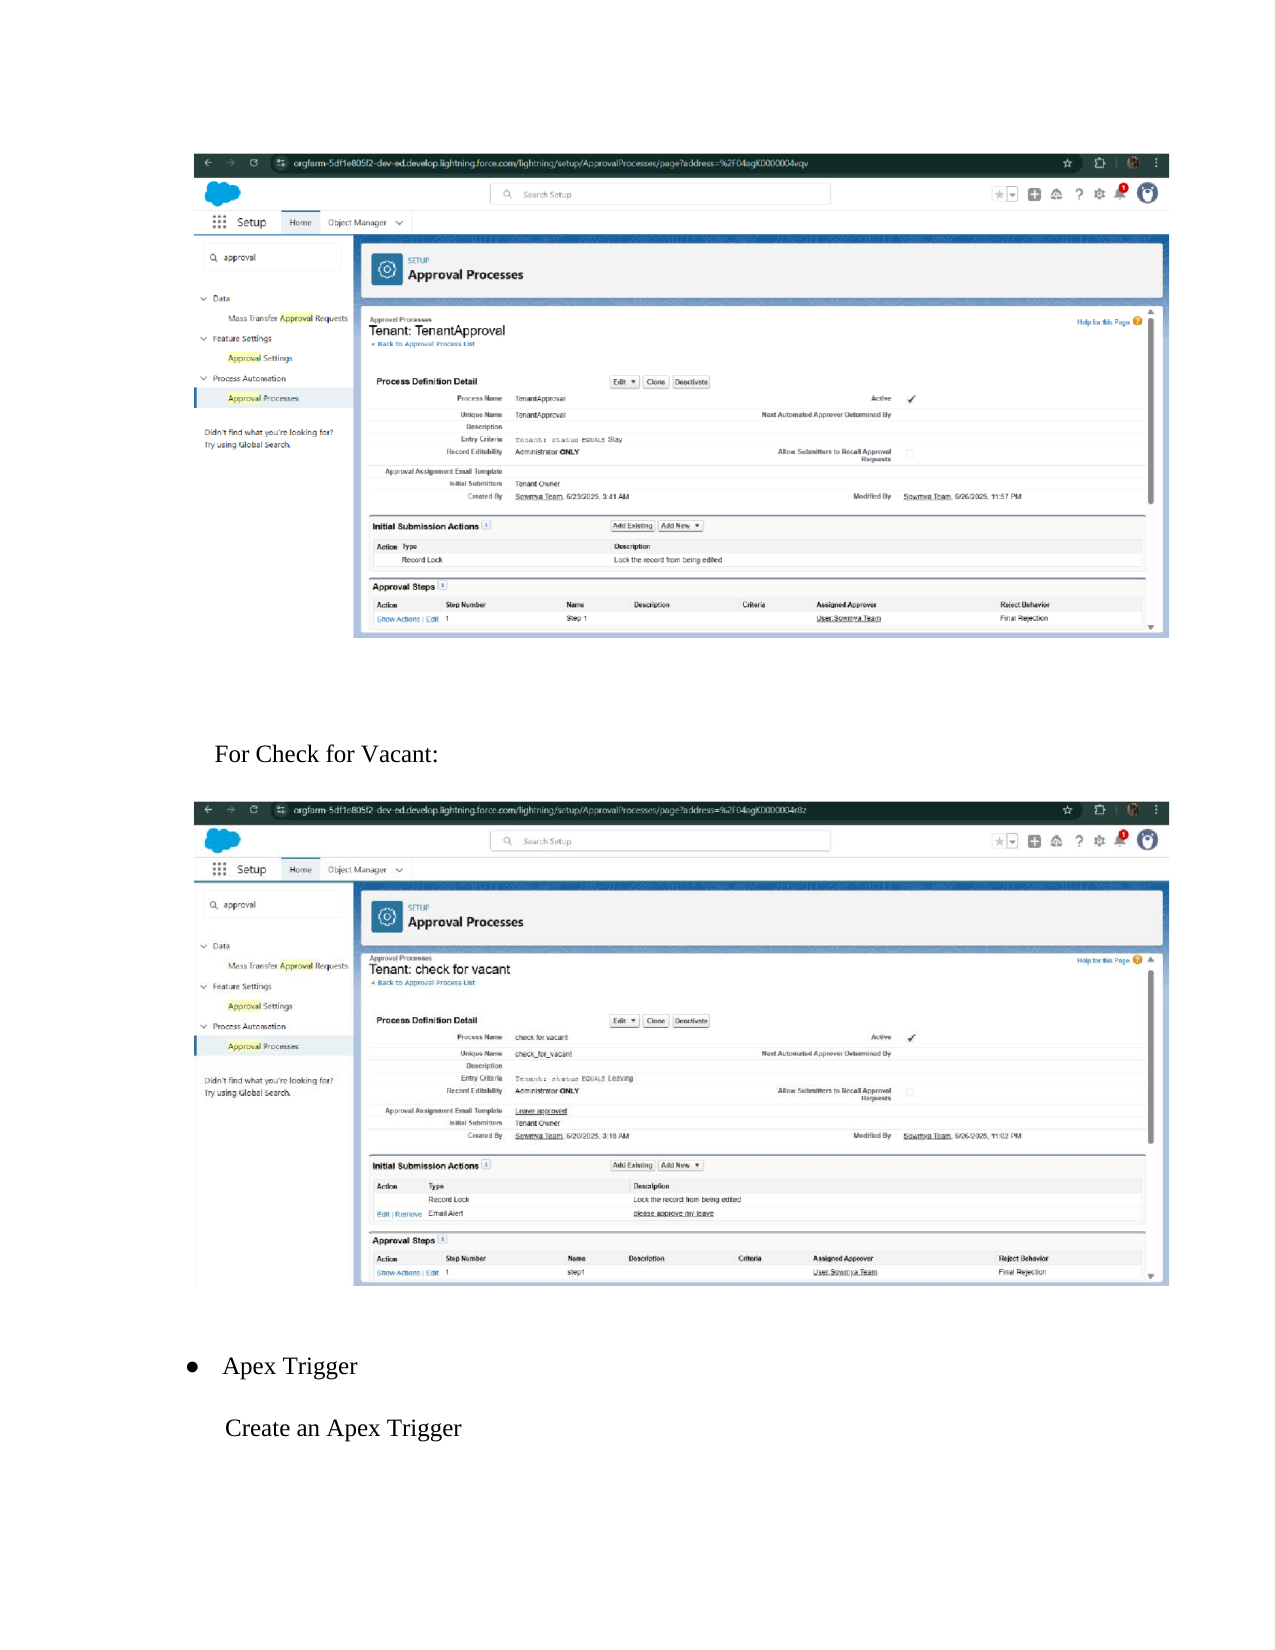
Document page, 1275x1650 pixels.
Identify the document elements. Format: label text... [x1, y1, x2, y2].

text Create an Apex Trigger [225, 1413, 1168, 1442]
list Apex Trigger [184, 1351, 1168, 1380]
picture [193, 153, 1170, 638]
picture [193, 801, 1170, 1286]
text For Check for Vacant: [148, 739, 1207, 768]
